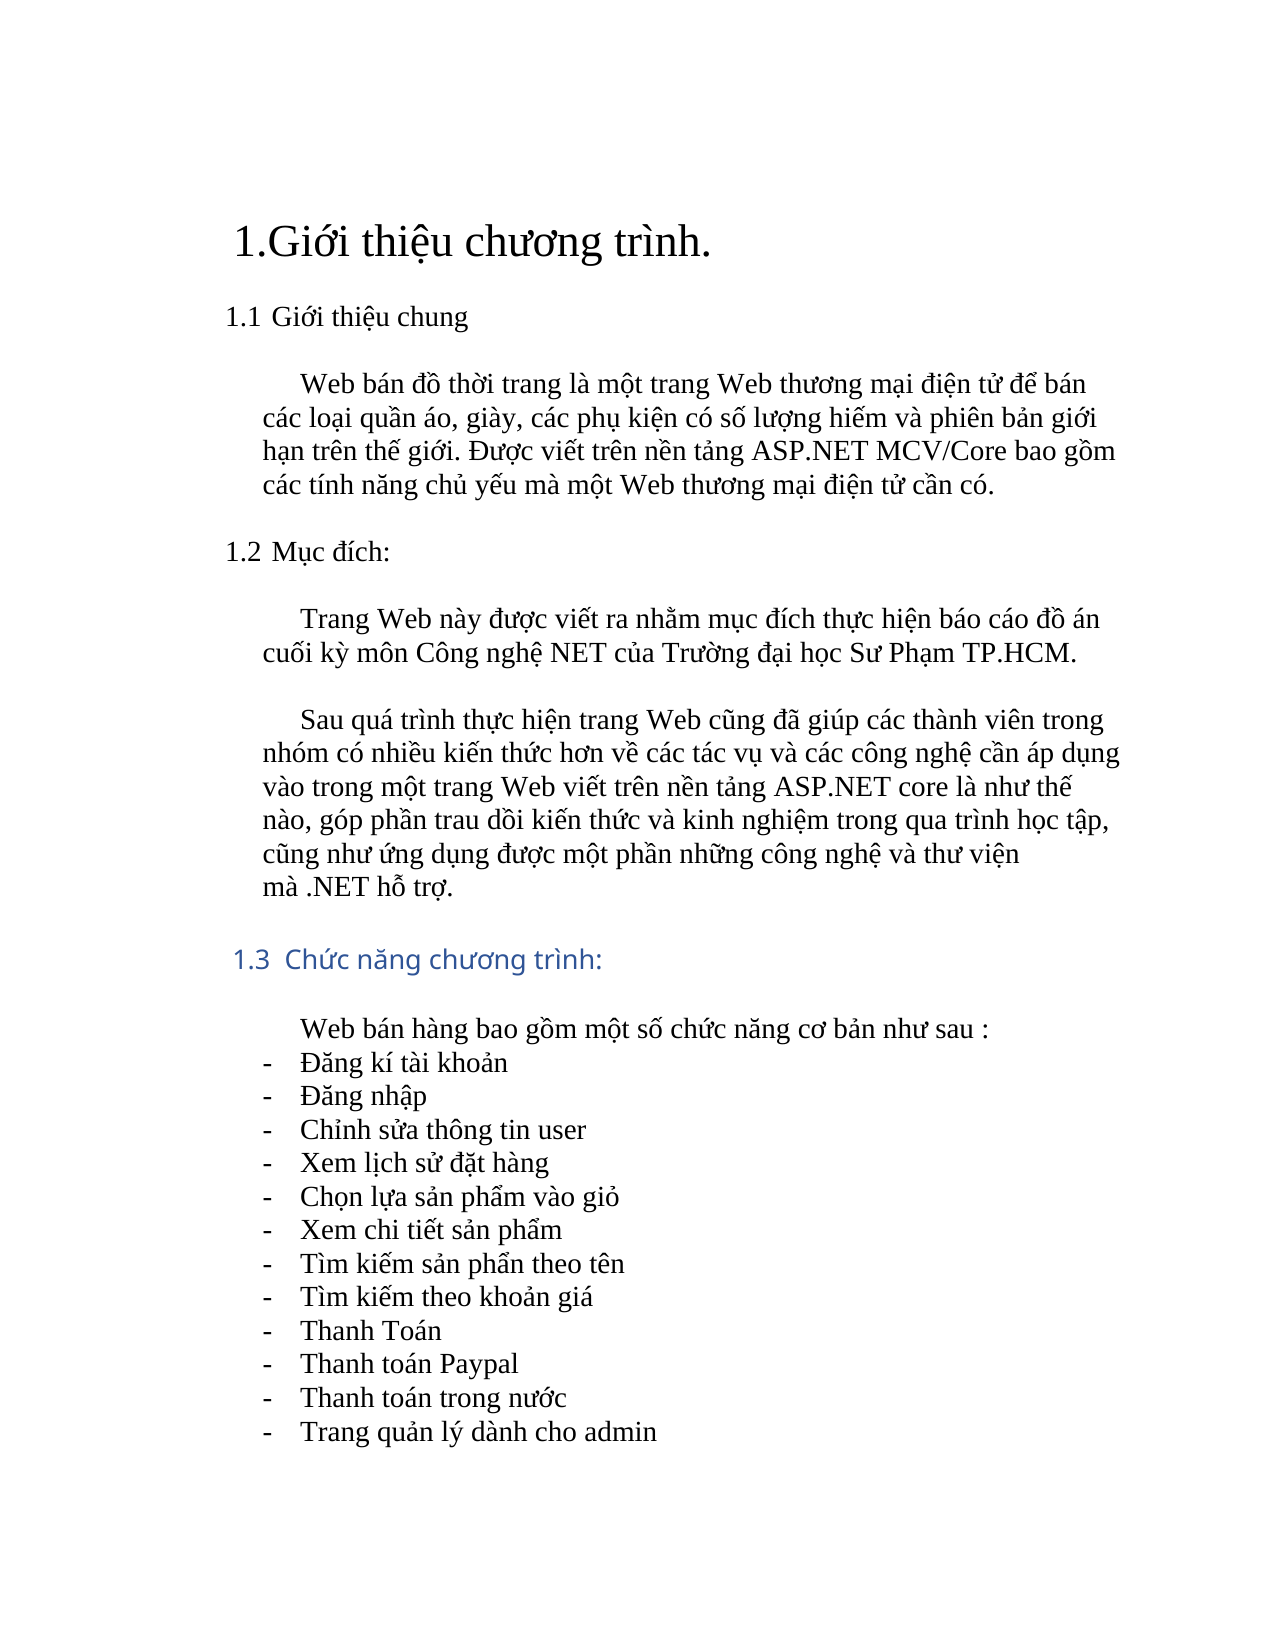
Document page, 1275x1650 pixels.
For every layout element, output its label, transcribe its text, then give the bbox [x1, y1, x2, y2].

list Đăng kí tài khoản [262, 1045, 1125, 1078]
list 1.Giới thiệu chương trình. [233, 213, 1125, 266]
list Web bán hàng bao gồm một số chức năng cơ bản như sau : [262, 1011, 1125, 1045]
list Chọn lựa sản phẩm vào giỏ [262, 1179, 1125, 1212]
list Đăng nhập [262, 1078, 1125, 1112]
list Chỉnh sửa thông tin user [262, 1112, 1125, 1145]
list Thanh toán trong nước [262, 1380, 1125, 1414]
list Thanh Toán [262, 1313, 1125, 1347]
subtitle 1.3 Chức năng chương trình: [150, 941, 1125, 978]
list Xem chi tiết sản phẩm [262, 1212, 1125, 1246]
list Xem lịch sử đặt hàng [262, 1145, 1125, 1179]
list Web bán đồ thời trang là một trang Web thương mại điện tử để bán các loại quần áo, giày, các phụ kiện có số lượng hiếm và phiên bản giới hạn trên thế giới. Được viết trên nền tảng ASP.NET MCV/Core bao gồm các tính năng chủ yếu mà một Web thương mại điện tử cần có. [262, 366, 1125, 501]
list Trang quản lý dành cho admin [262, 1414, 1125, 1447]
list Trang Web này được viết ra nhằm mục đích thực hiện báo cáo đồ án cuối kỳ môn Công nghệ NET của Trường đại học Sư Phạm TP.HCM. [262, 601, 1125, 668]
list Thanh toán Paypal [262, 1347, 1125, 1380]
list Mục đích: [225, 534, 1125, 568]
list Sau quá trình thực hiện trang Web cũng đã giúp các thành viên trong nhóm có nhiều kiến thức hơn về các tác vụ và các công nghệ cần áp dụng vào trong một trang Web viết trên nền tảng ASP.NET core là như thế nào, góp phần trau dồi kiến thức và kinh nghiệm trong qua trình học tập, cũng như ứng dụng được một phần những công nghệ và thư viện mà .NET hỗ trợ. [262, 702, 1125, 903]
list Giới thiệu chung [225, 299, 1125, 333]
list Tìm kiếm theo khoản giá [262, 1279, 1125, 1313]
list Tìm kiếm sản phẩn theo tên [262, 1246, 1125, 1279]
